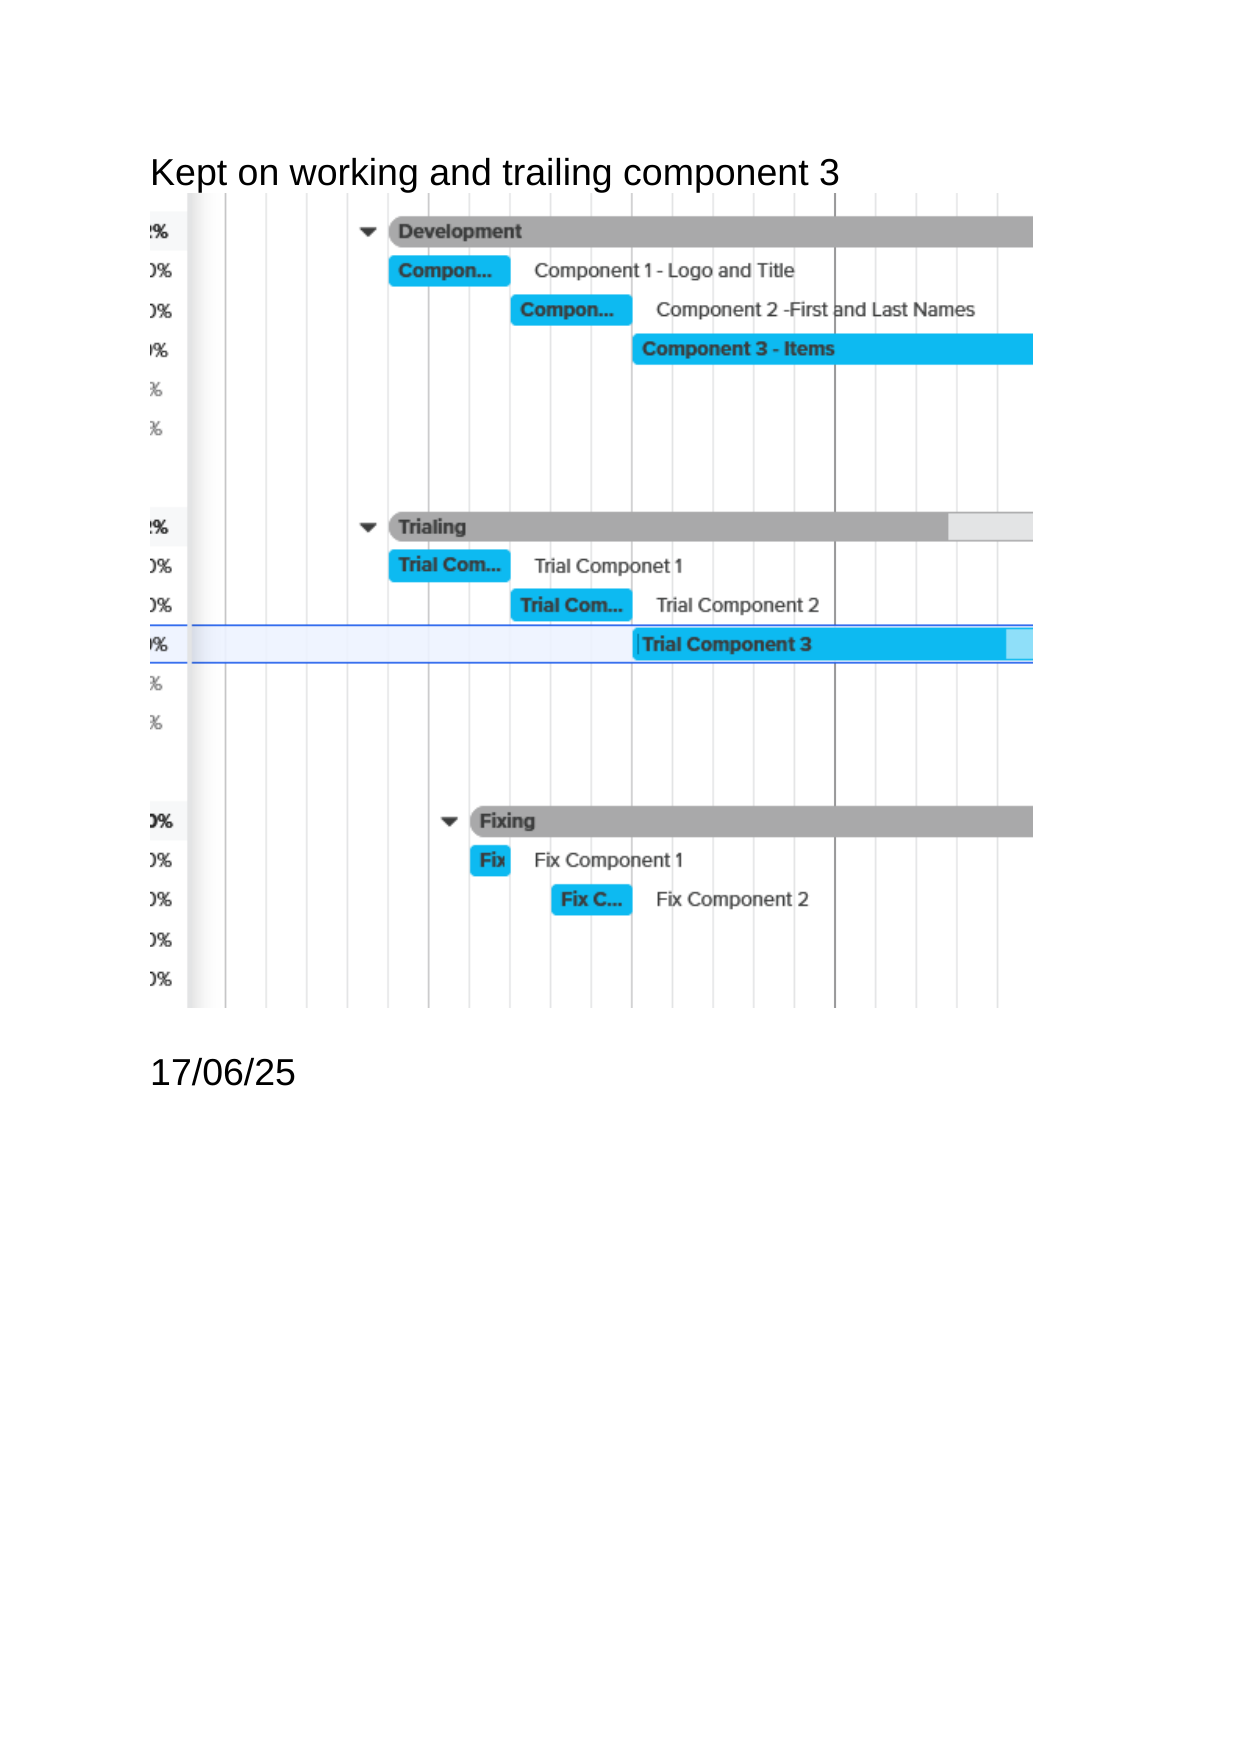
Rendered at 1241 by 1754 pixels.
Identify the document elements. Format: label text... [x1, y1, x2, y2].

text 17/06/25 [150, 1050, 1090, 1093]
picture [150, 193, 1033, 1008]
picture [785, 342, 834, 355]
picture [643, 342, 750, 358]
picture [757, 342, 767, 355]
